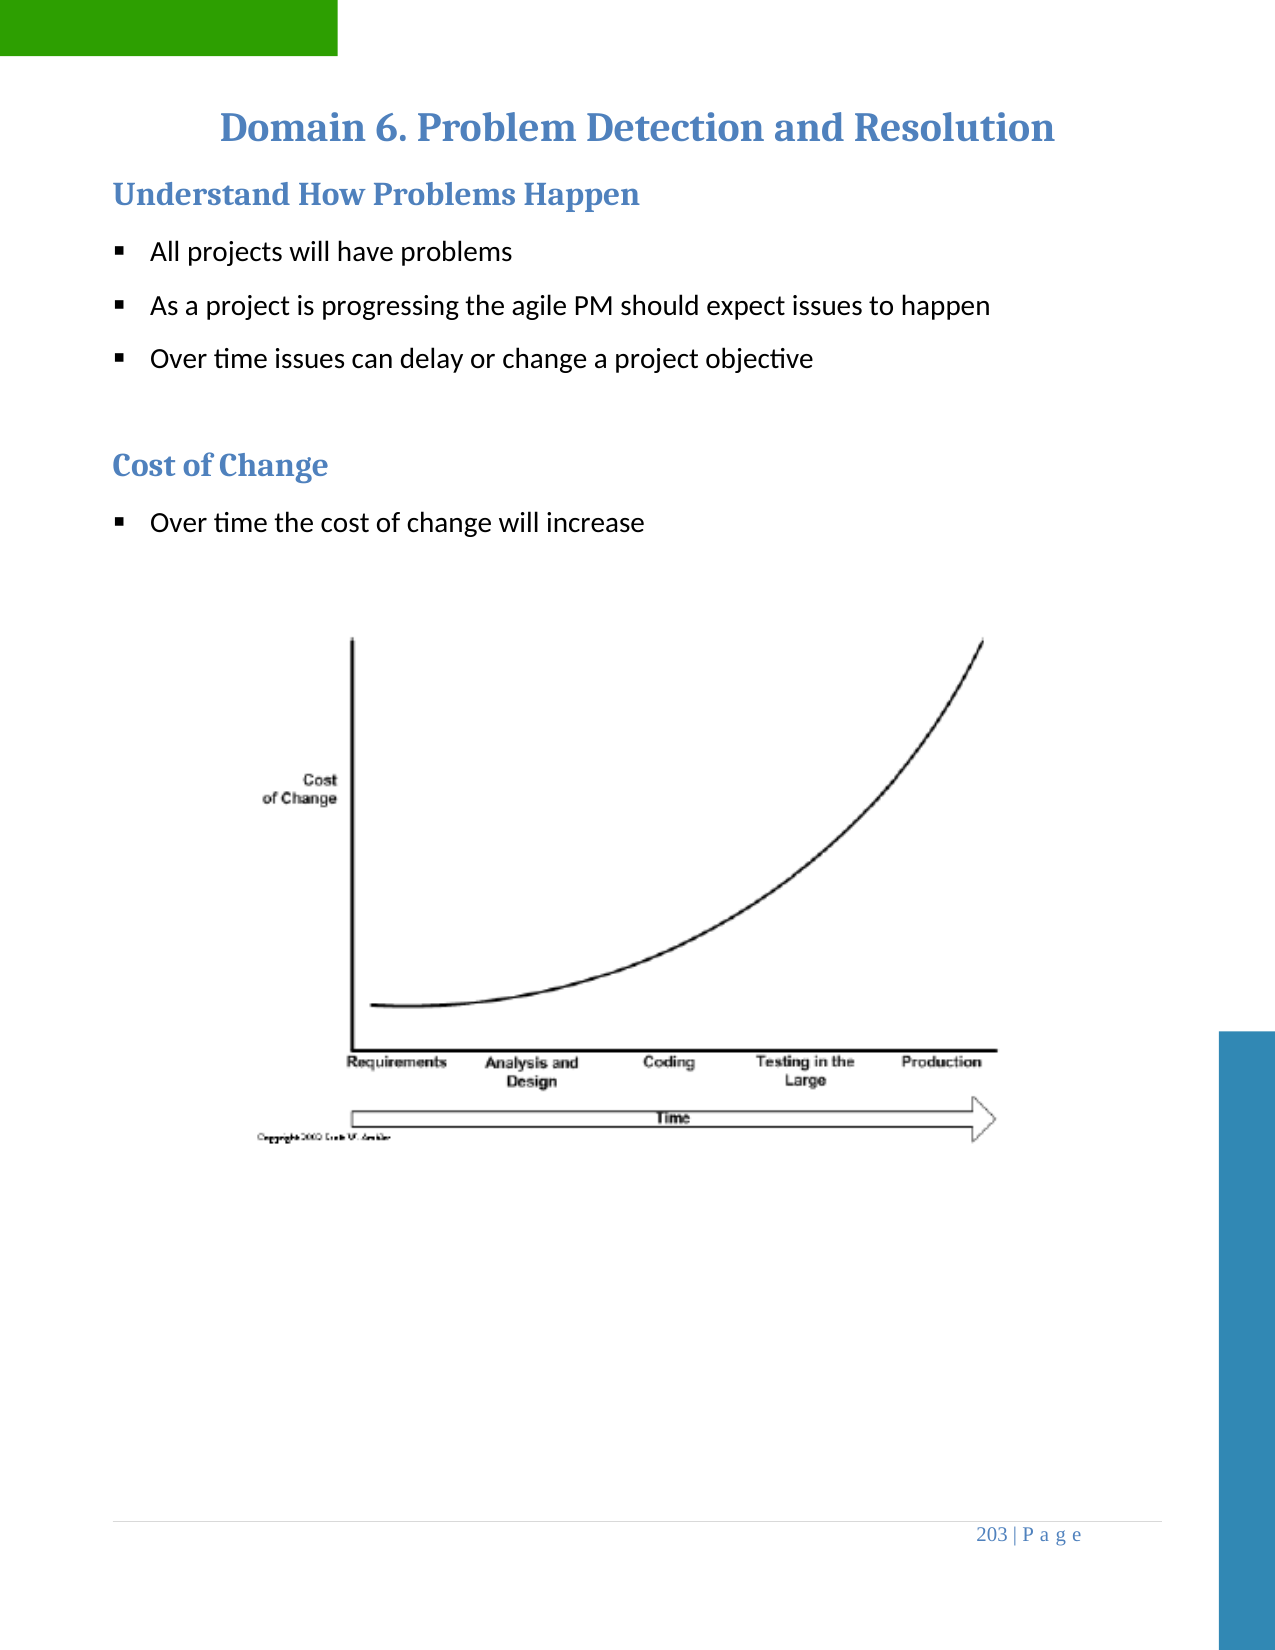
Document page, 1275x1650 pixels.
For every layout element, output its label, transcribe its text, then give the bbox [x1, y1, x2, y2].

text Cost of Change [112, 447, 1162, 485]
subtitle Domain 6. Problem Detection and Resolution [112, 104, 1162, 152]
text Understand How Problems Happen [112, 176, 1162, 214]
list As a project is progressing the agile PM should expect issues to happen [112, 287, 1162, 322]
picture [228, 557, 1047, 1193]
list Over time issues can delay or change a project objective [112, 340, 1162, 376]
list All projects will have problems [112, 233, 1162, 269]
list Over time the cost of change will increase [112, 504, 1162, 540]
